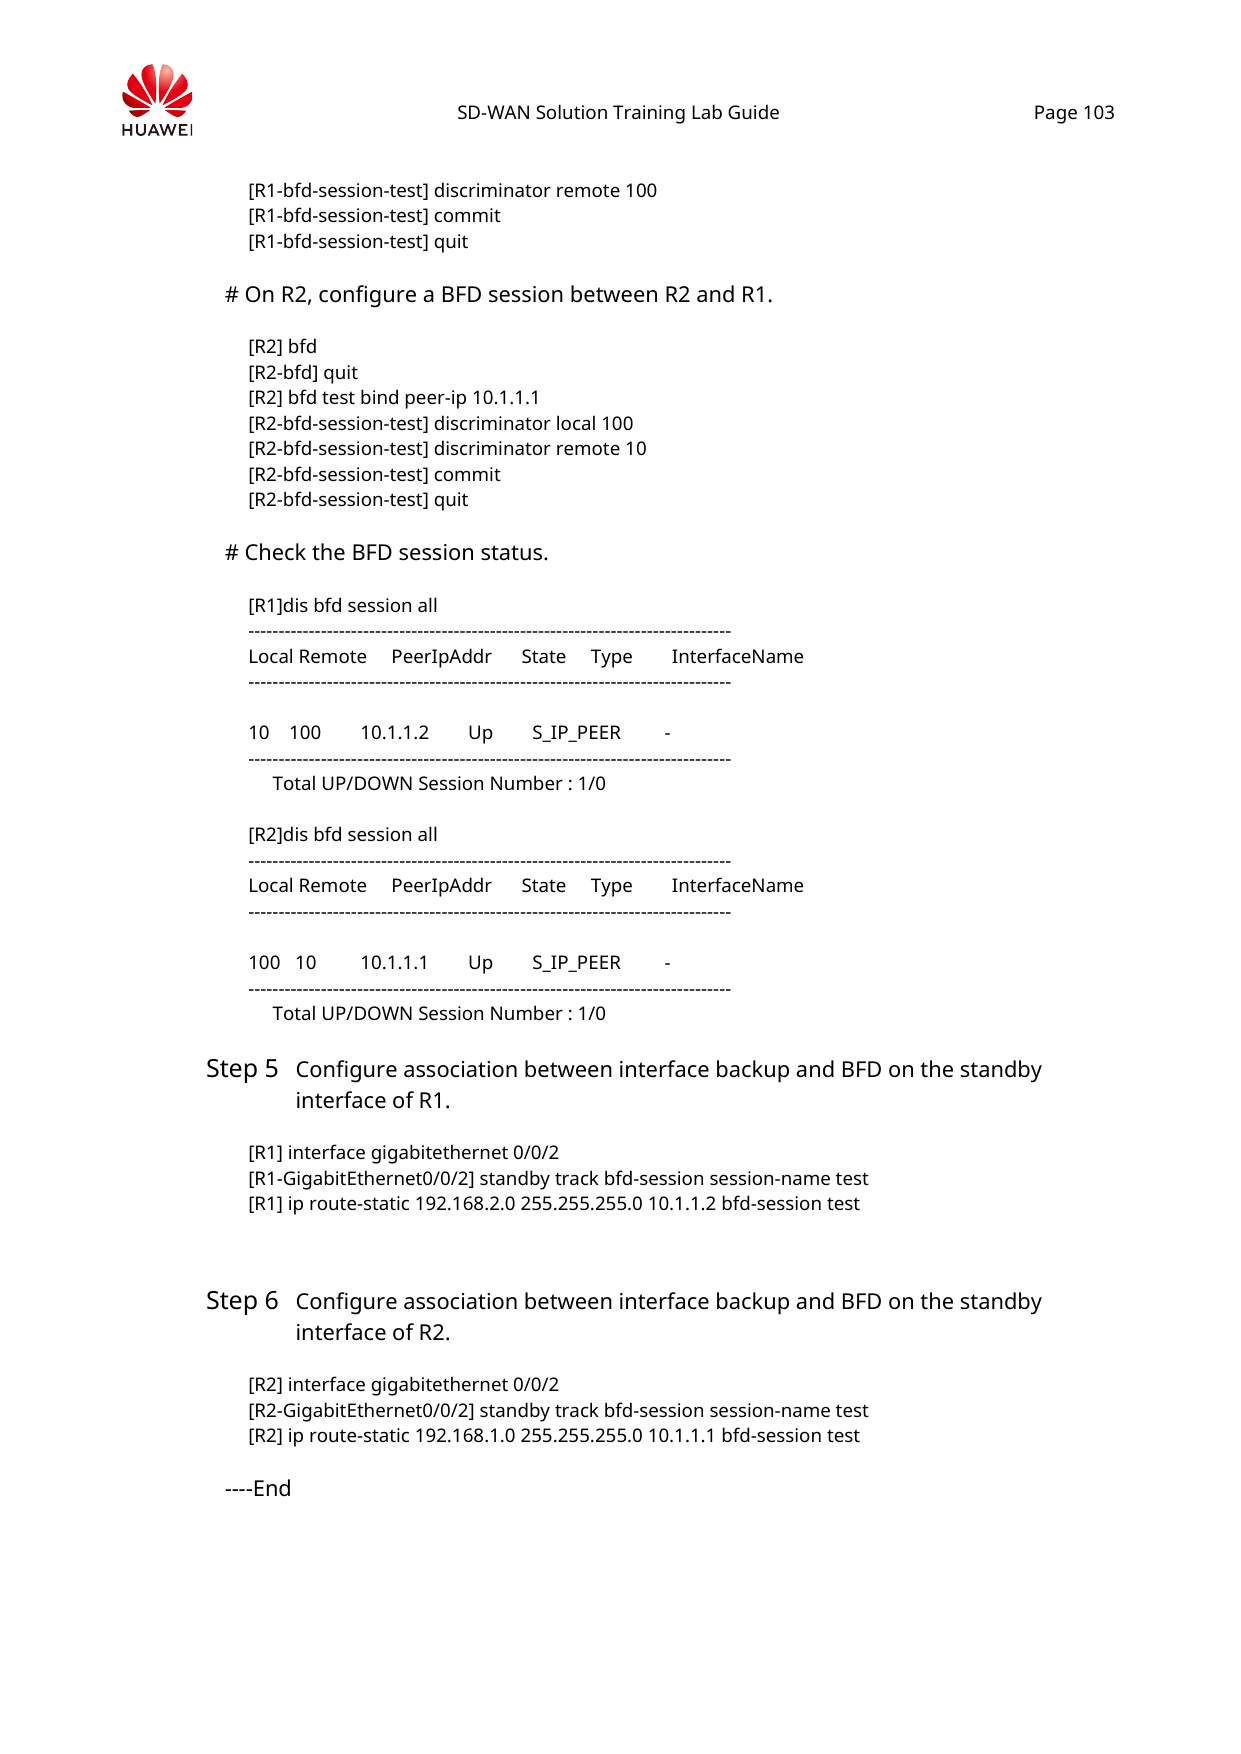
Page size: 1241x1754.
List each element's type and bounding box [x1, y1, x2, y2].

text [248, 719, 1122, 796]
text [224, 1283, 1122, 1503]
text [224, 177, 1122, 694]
picture [122, 64, 193, 136]
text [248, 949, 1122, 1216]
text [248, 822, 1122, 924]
